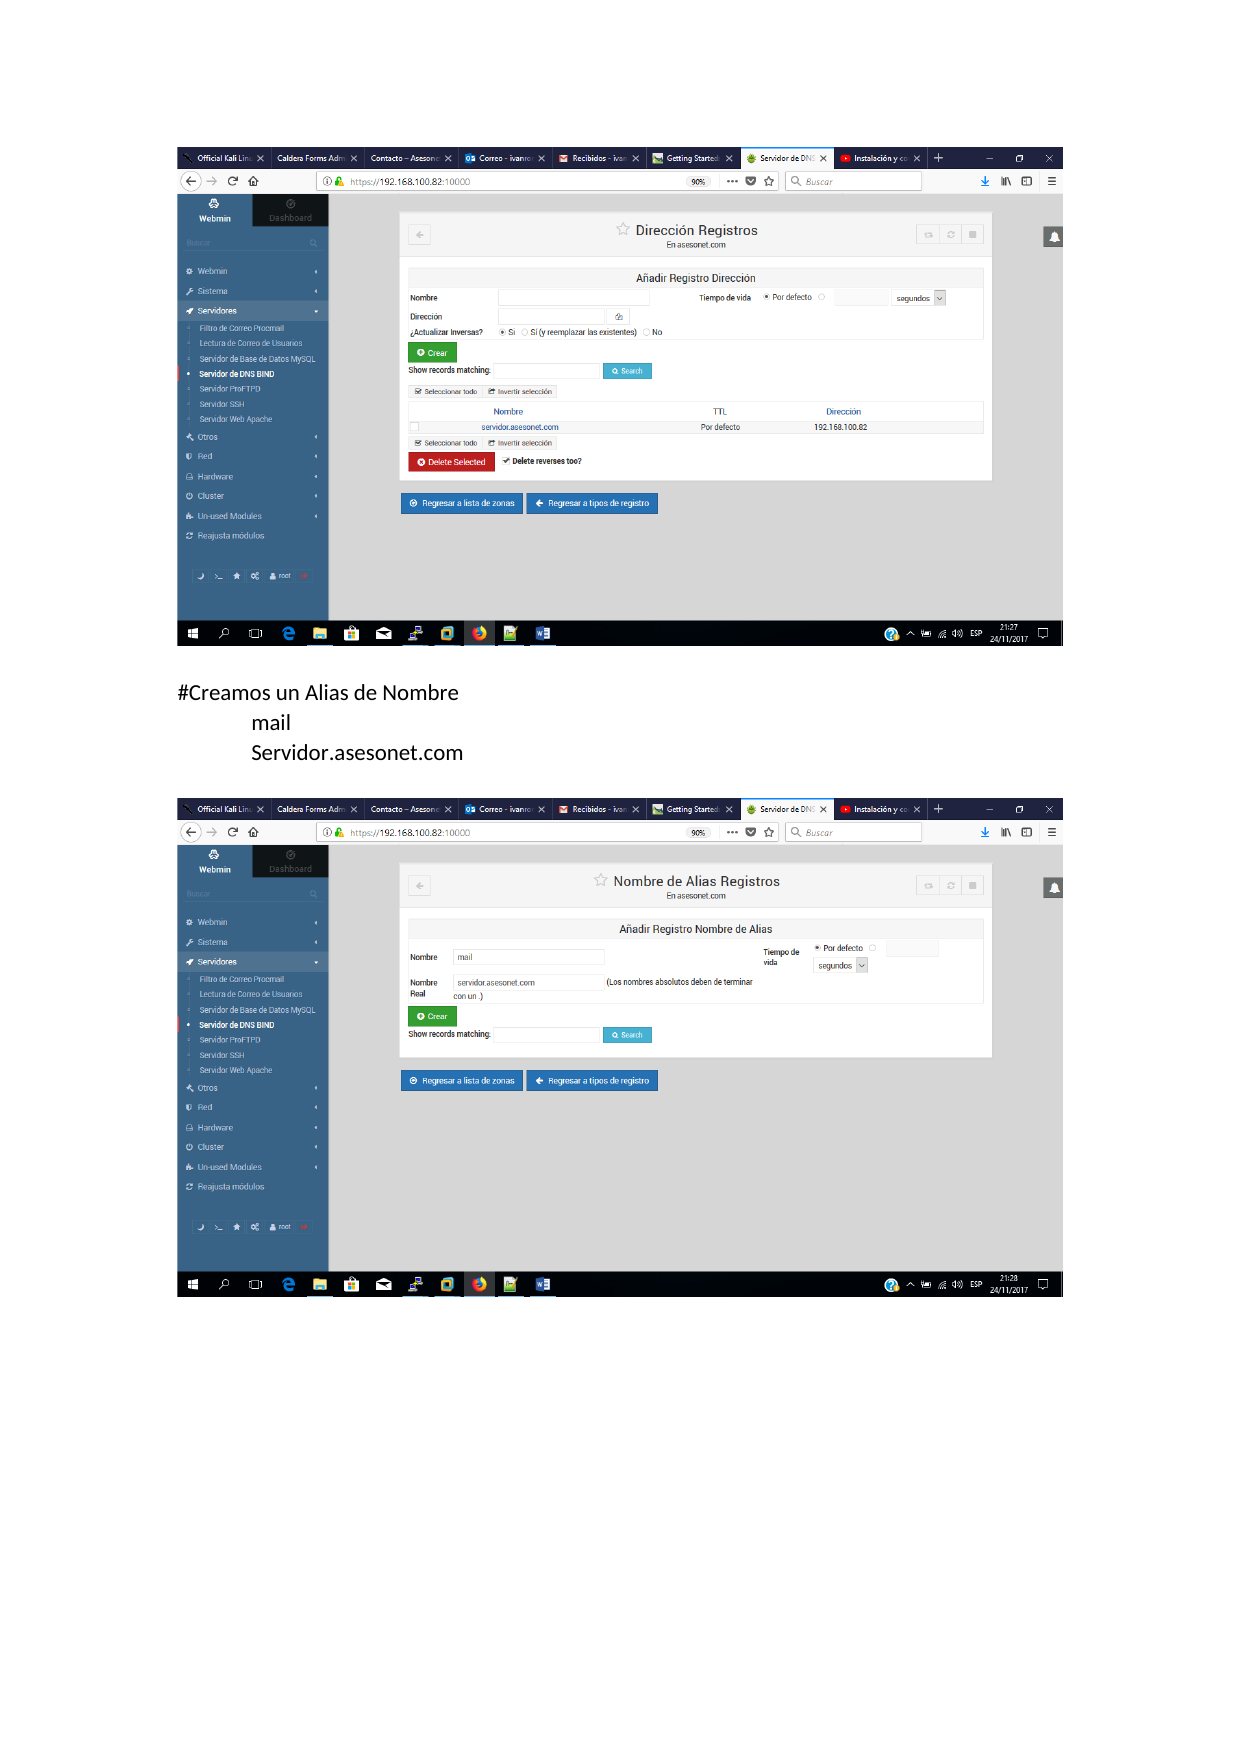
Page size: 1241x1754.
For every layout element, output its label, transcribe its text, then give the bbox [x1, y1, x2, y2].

text mail [177, 708, 1063, 736]
picture [177, 147, 1063, 646]
text #Creamos un Alias de Nombre [177, 678, 1063, 706]
picture [177, 798, 1063, 1297]
text Servidor.asesonet.com [177, 738, 1063, 766]
